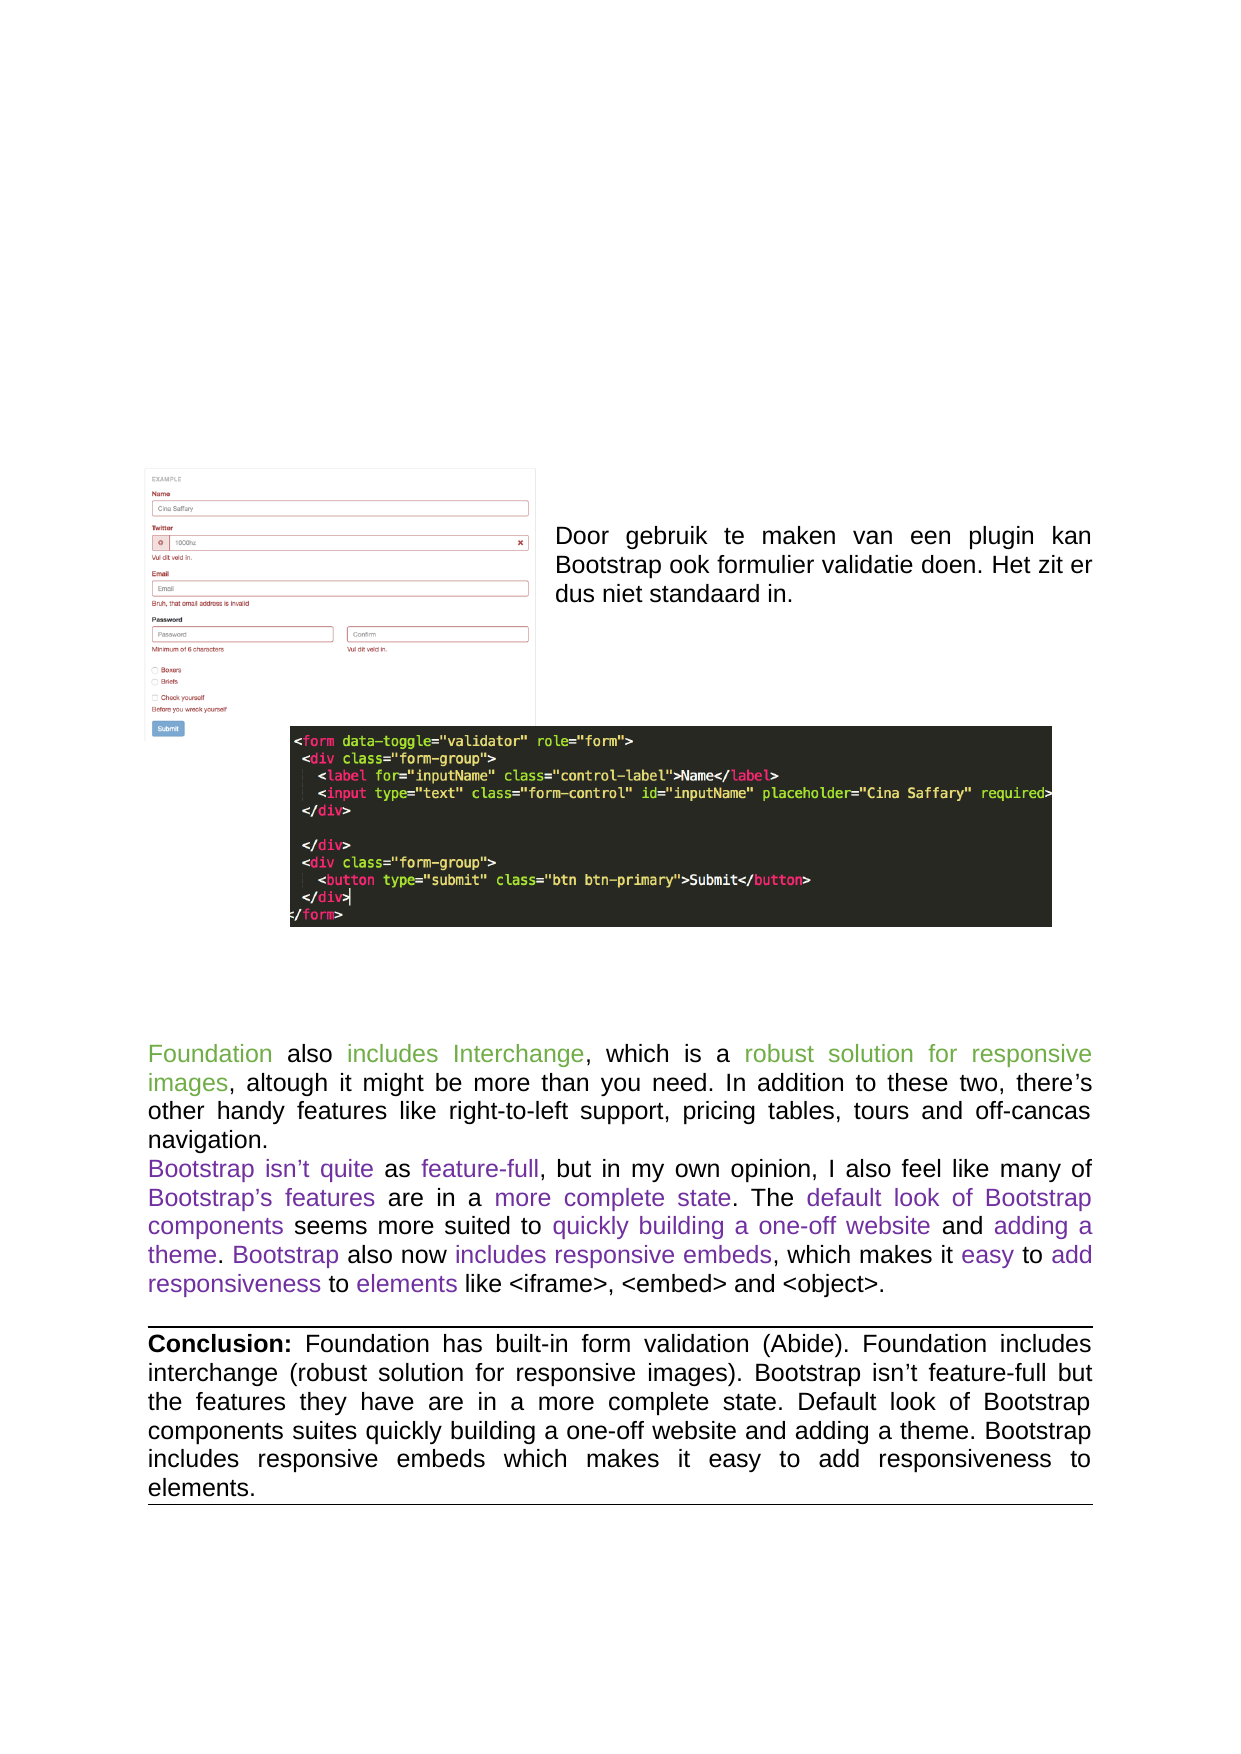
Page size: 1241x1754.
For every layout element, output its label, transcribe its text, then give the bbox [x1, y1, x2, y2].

picture [140, 464, 1052, 927]
text Conclusion: Foundation has built-in form validation (Abide). Foundation includes interchange (robust solution for responsive images). Bootstrap isn’t feature-full but the features they have are in a more complete state. Default look of Bootstrap components suites quickly building a one-off website and adding a theme. Bootstrap includes responsive embeds which makes it easy to add responsiveness to elements. [148, 1328, 1093, 1504]
text Door gebruik te maken van een plugin kan Bootstrap ook formulier validatie doen. Het zit er dus niet standaard in. [536, 521, 1093, 608]
text Foundation also includes Interchange, which is a robust solution for responsive images, altough it might be more than you need. In addition to these two, there’s other handy features like right-to-left support, pricing tables, tours and off-cancas navigation. [148, 1039, 1093, 1154]
text Bootstrap isn’t quite as feature-full, but in my own opinion, I also feel like many of Bootstrap’s features are in a more complete state. The default look of Bootstrap components seems more suited to quickly building a one-off website and adding a theme. Bootstrap also now includes responsive embeds, which makes it easy to add responsiveness to elements like <iframe>, <embed> and <object>. [148, 1154, 1093, 1298]
